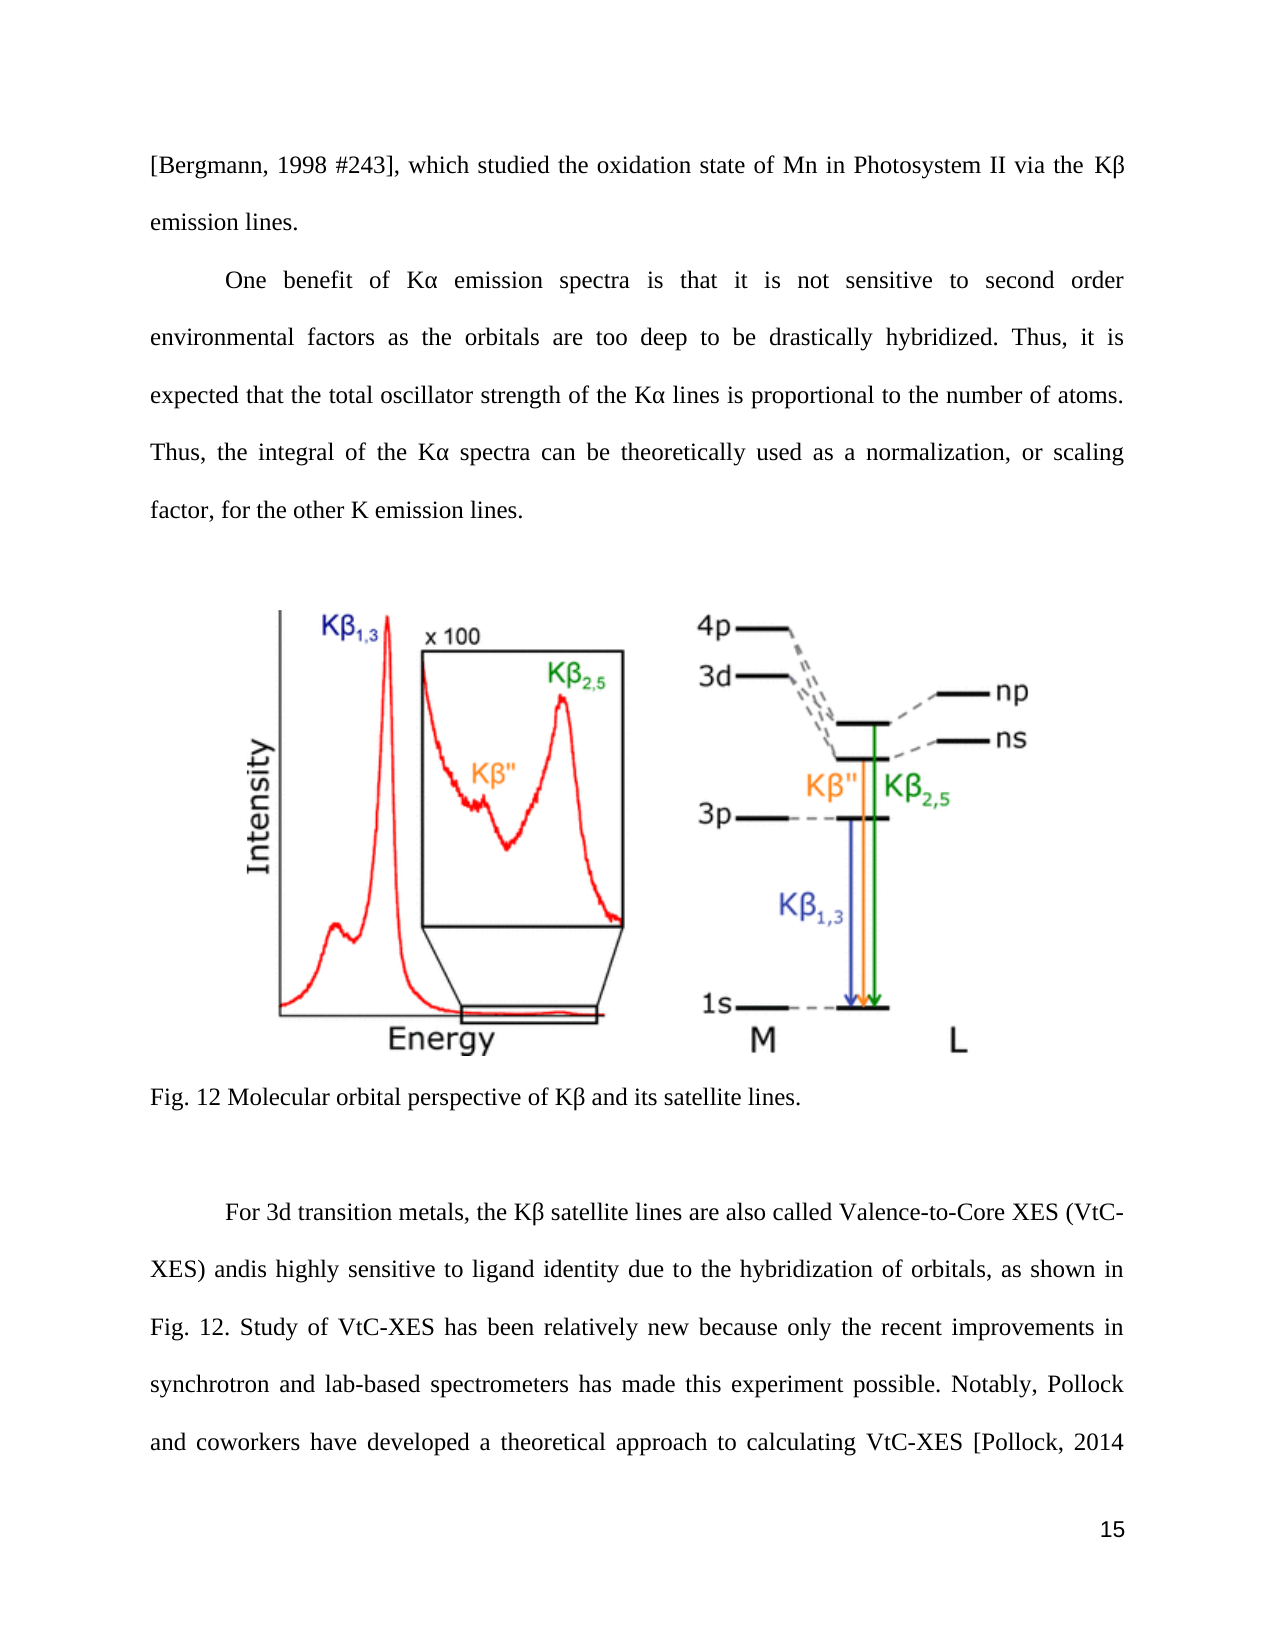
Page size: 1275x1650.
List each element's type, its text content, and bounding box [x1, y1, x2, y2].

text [150, 150, 1125, 236]
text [150, 1197, 1125, 1455]
text Fig. 12 Molecular orbital perspective of Kβ and its satellite lines. [150, 1082, 1125, 1110]
picture [246, 610, 1029, 1056]
text One benefit of Kα emission spectra is that it is not sensitive to second order environmental factors as the orbitals are too deep to be drastically hybridized. Thus, it is expected that the total oscillator strength of the Kα lines is proportional to the number of atoms. Thus, the integral of the Kα spectra can be theoretically used as a normalization, or scaling factor, for the other K emission lines. [150, 265, 1125, 524]
